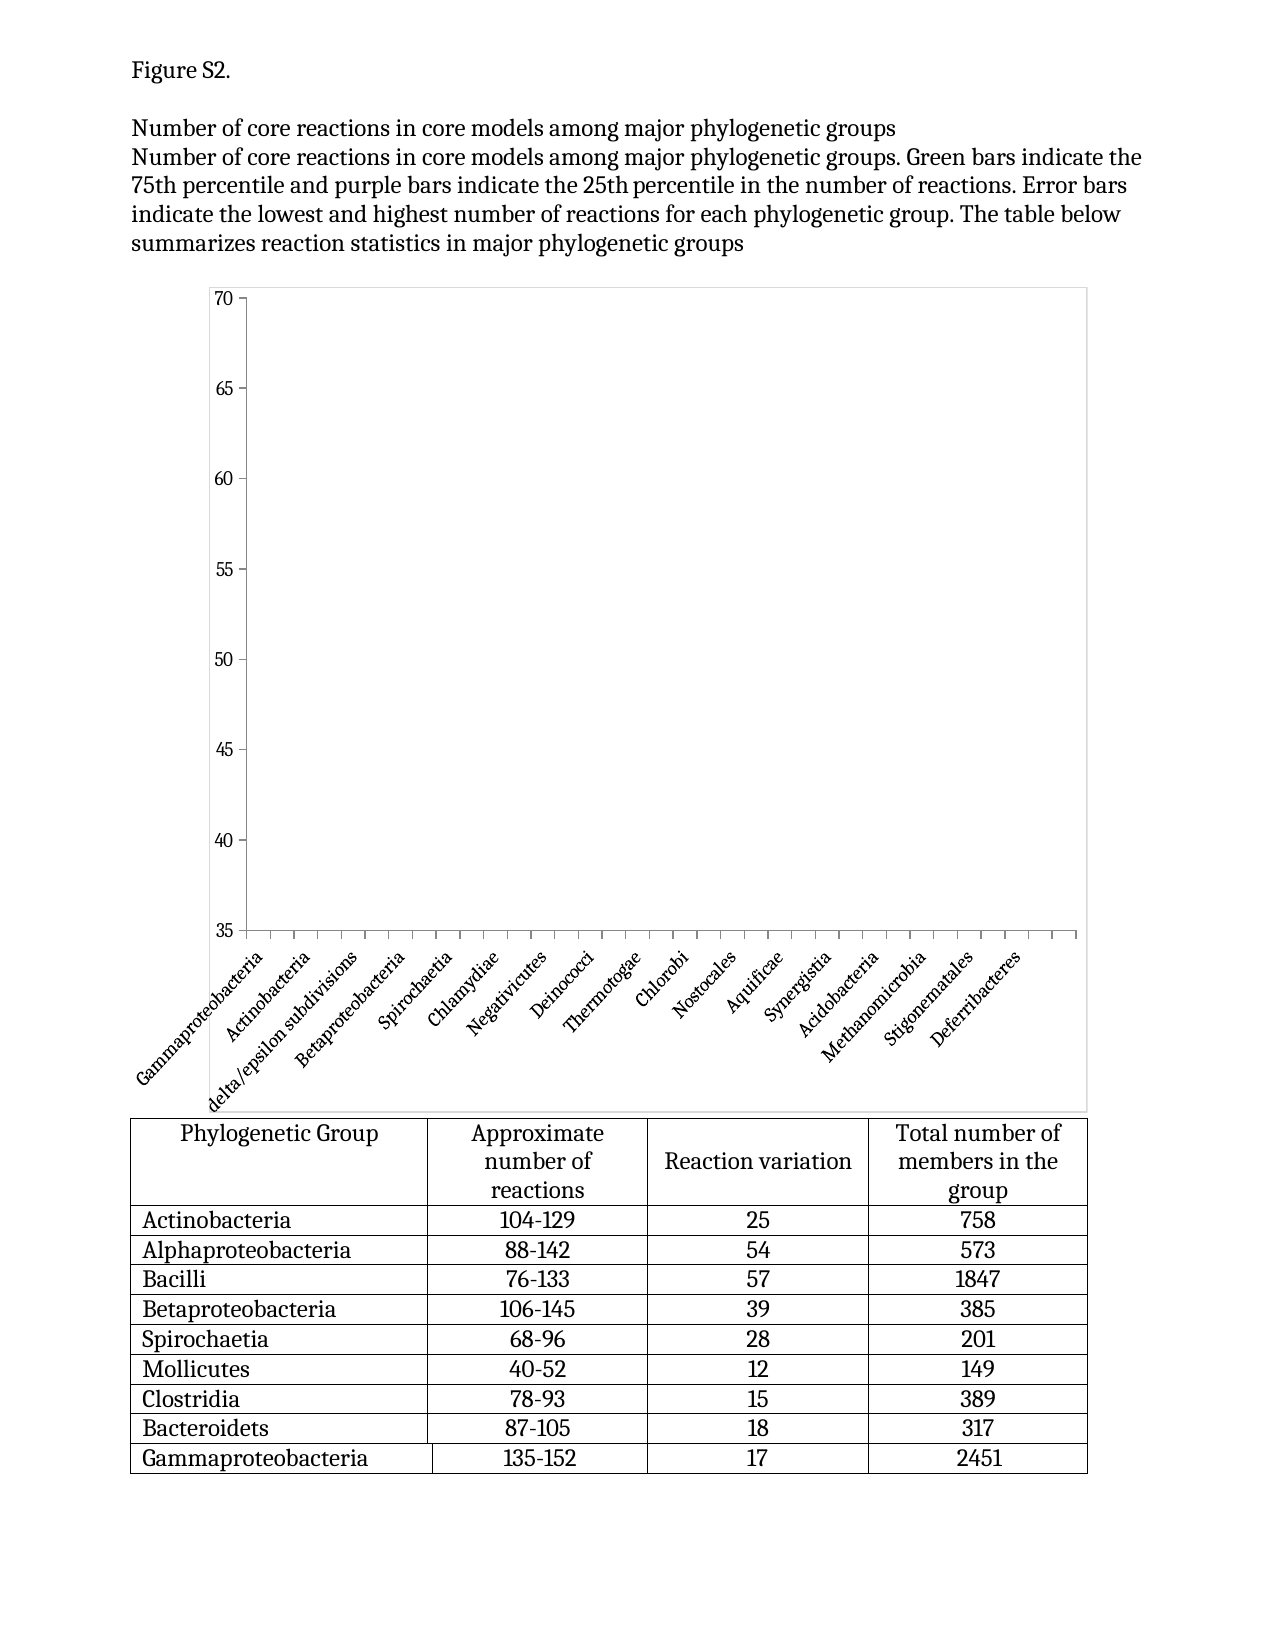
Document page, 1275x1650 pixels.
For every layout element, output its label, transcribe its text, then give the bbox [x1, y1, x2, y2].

table_cell 76-133 [428, 1265, 647, 1294]
table_cell 201 [869, 1325, 1087, 1354]
table_header Approximate number of reactions [428, 1119, 647, 1205]
table_cell 17 [648, 1444, 868, 1473]
table_cell 573 [869, 1236, 1087, 1264]
table_cell Bacteroidets [131, 1414, 427, 1443]
table_header Total number of members in the group [869, 1119, 1087, 1205]
table_cell 149 [869, 1355, 1087, 1383]
table_cell Alphaproteobacteria [131, 1236, 427, 1264]
table_cell 18 [648, 1414, 868, 1443]
table_cell 15 [648, 1385, 868, 1413]
table_cell 78-93 [428, 1385, 647, 1413]
table_cell 104-129 [428, 1206, 647, 1234]
table_cell 106-145 [428, 1295, 647, 1324]
table_cell 135-152 [433, 1444, 647, 1473]
table_cell 389 [869, 1385, 1087, 1413]
table_cell 28 [648, 1325, 868, 1354]
table_cell 1847 [869, 1265, 1087, 1294]
table_header Reaction variation [648, 1119, 868, 1205]
table_cell Clostridia [131, 1385, 427, 1413]
table_cell 317 [869, 1414, 1087, 1443]
table_cell 57 [648, 1265, 868, 1294]
text Figure S2. [131, 56, 1191, 85]
table_cell Spirochaetia [131, 1325, 427, 1354]
table_cell Betaproteobacteria [131, 1295, 427, 1324]
table_cell 25 [648, 1206, 868, 1234]
table_cell Mollicutes [131, 1355, 427, 1383]
table_cell 88-142 [428, 1236, 647, 1264]
text Number of core reactions in core models among major phylogenetic groups [131, 114, 1191, 142]
table_cell Bacilli [131, 1265, 427, 1294]
text Number of core reactions in core models among major phylogenetic groups. Green bars indicate the 75th percentile and purple bars indicate the 25th percentile in the number of reactions. Error bars indicate the lowest and highest number of reactions for each phylogenetic group. The table below summarizes reaction statistics in major phylogenetic groups [131, 142, 1191, 257]
table_cell 39 [648, 1295, 868, 1324]
table_cell 12 [648, 1355, 868, 1383]
table_cell Actinobacteria [131, 1206, 427, 1234]
table_cell 2451 [869, 1444, 1087, 1473]
table_cell 87-105 [428, 1414, 647, 1443]
table_cell 54 [648, 1236, 868, 1264]
table_cell 40-52 [428, 1355, 647, 1383]
table_header Phylogenetic Group [131, 1119, 427, 1205]
table_cell 758 [869, 1206, 1087, 1234]
table_cell Gammaproteobacteria [131, 1444, 432, 1473]
table_cell 68-96 [428, 1325, 647, 1354]
table_cell 385 [869, 1295, 1087, 1324]
